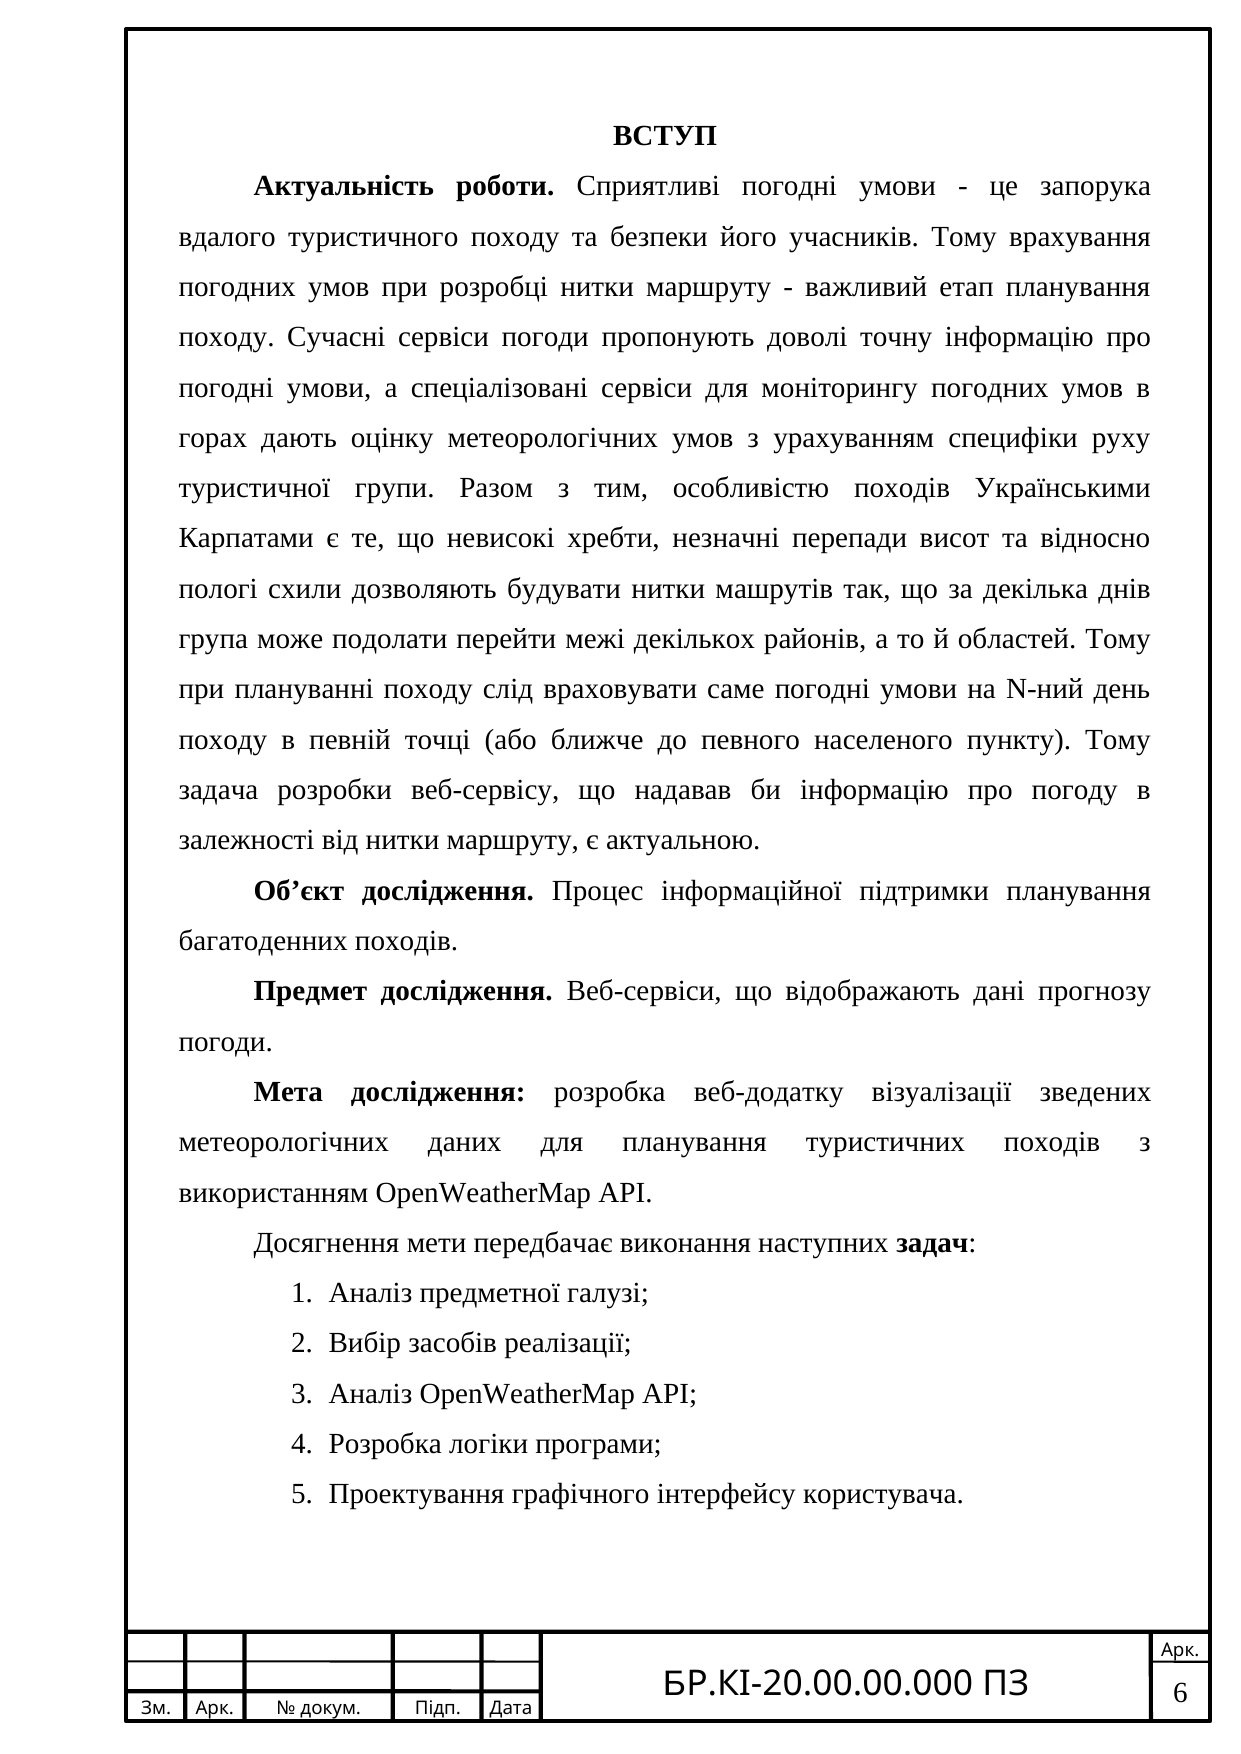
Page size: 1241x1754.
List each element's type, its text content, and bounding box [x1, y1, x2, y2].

list Аналіз OpenWeatherMap API; [291, 1376, 1152, 1409]
text Мета дослідження: розробка веб-додатку візуалізації зведених метеорологічних даних для планування туристичних походів з використанням OpenWeatherMap API. [178, 1074, 1152, 1208]
list Вибір засобів реалізації; [291, 1326, 1152, 1359]
text Актуальність роботи. Сприятливі погодні умови - це запорука вдалого туристичного походу та безпеки його учасників. Тому врахування погодних умов при розробці нитки маршруту - важливий етап планування походу. Сучасні сервіси погоди пропонують доволі точну інформацію про погодні умови, а спеціалізовані сервіси для моніторингу погодних умов в горах дають оцінку метеорологічних умов з урахуванням специфіки руху туристичної групи. Разом з тим, особливістю походів Українськими Карпатами є те, що невисокі хребти, незначні перепади висот та відносно пологі схили дозволяють будувати нитки машрутів так, що за декілька днів група може подолати перейти межі декількох районів, а то й областей. Тому при плануванні походу слід враховувати саме погодні умови на N-ний день походу в певній точці (або ближче до певного населеного пункту). Тому задача розробки веб-сервісу, що надавав би інформацію про погоду в залежності від нитки маршруту, є актуальною. [178, 168, 1152, 856]
text Об’єкт дослідження. Процес інформаційної підтримки планування багатоденних походів. [178, 873, 1152, 957]
subtitle Вступ [178, 118, 1152, 152]
list Проектування графічного інтерфейсу користувача. [291, 1477, 1152, 1510]
text Предмет дослідження. Веб-сервіси, що відображають дані прогнозу погоди. [178, 973, 1152, 1057]
text Досягнення мети передбачає виконання наступних задач: [178, 1225, 1152, 1258]
list Розробка логіки програми; [291, 1426, 1152, 1460]
list Аналіз предметної галузі; [291, 1275, 1152, 1309]
